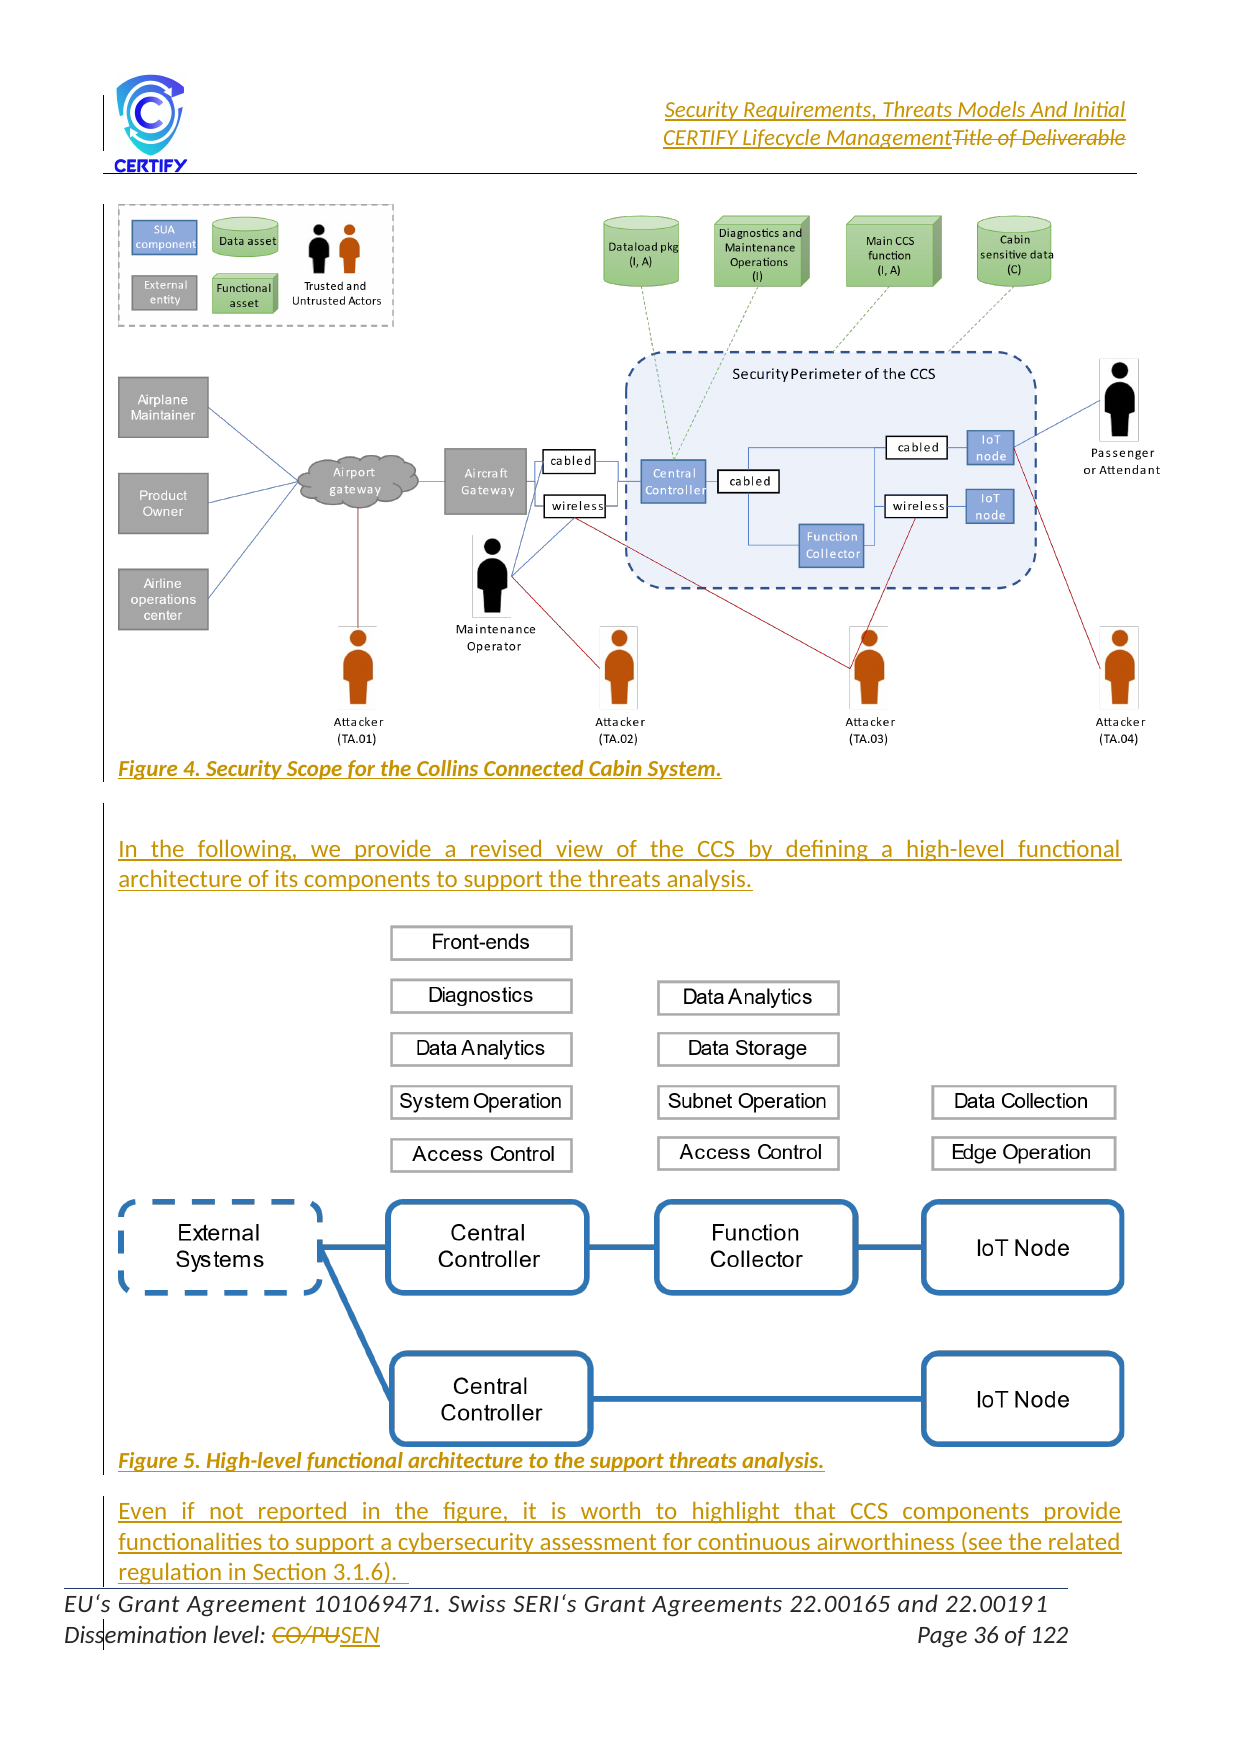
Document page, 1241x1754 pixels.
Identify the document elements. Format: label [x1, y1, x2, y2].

picture [118, 924, 1125, 1447]
picture [114, 73, 188, 173]
picture [118, 204, 1163, 754]
